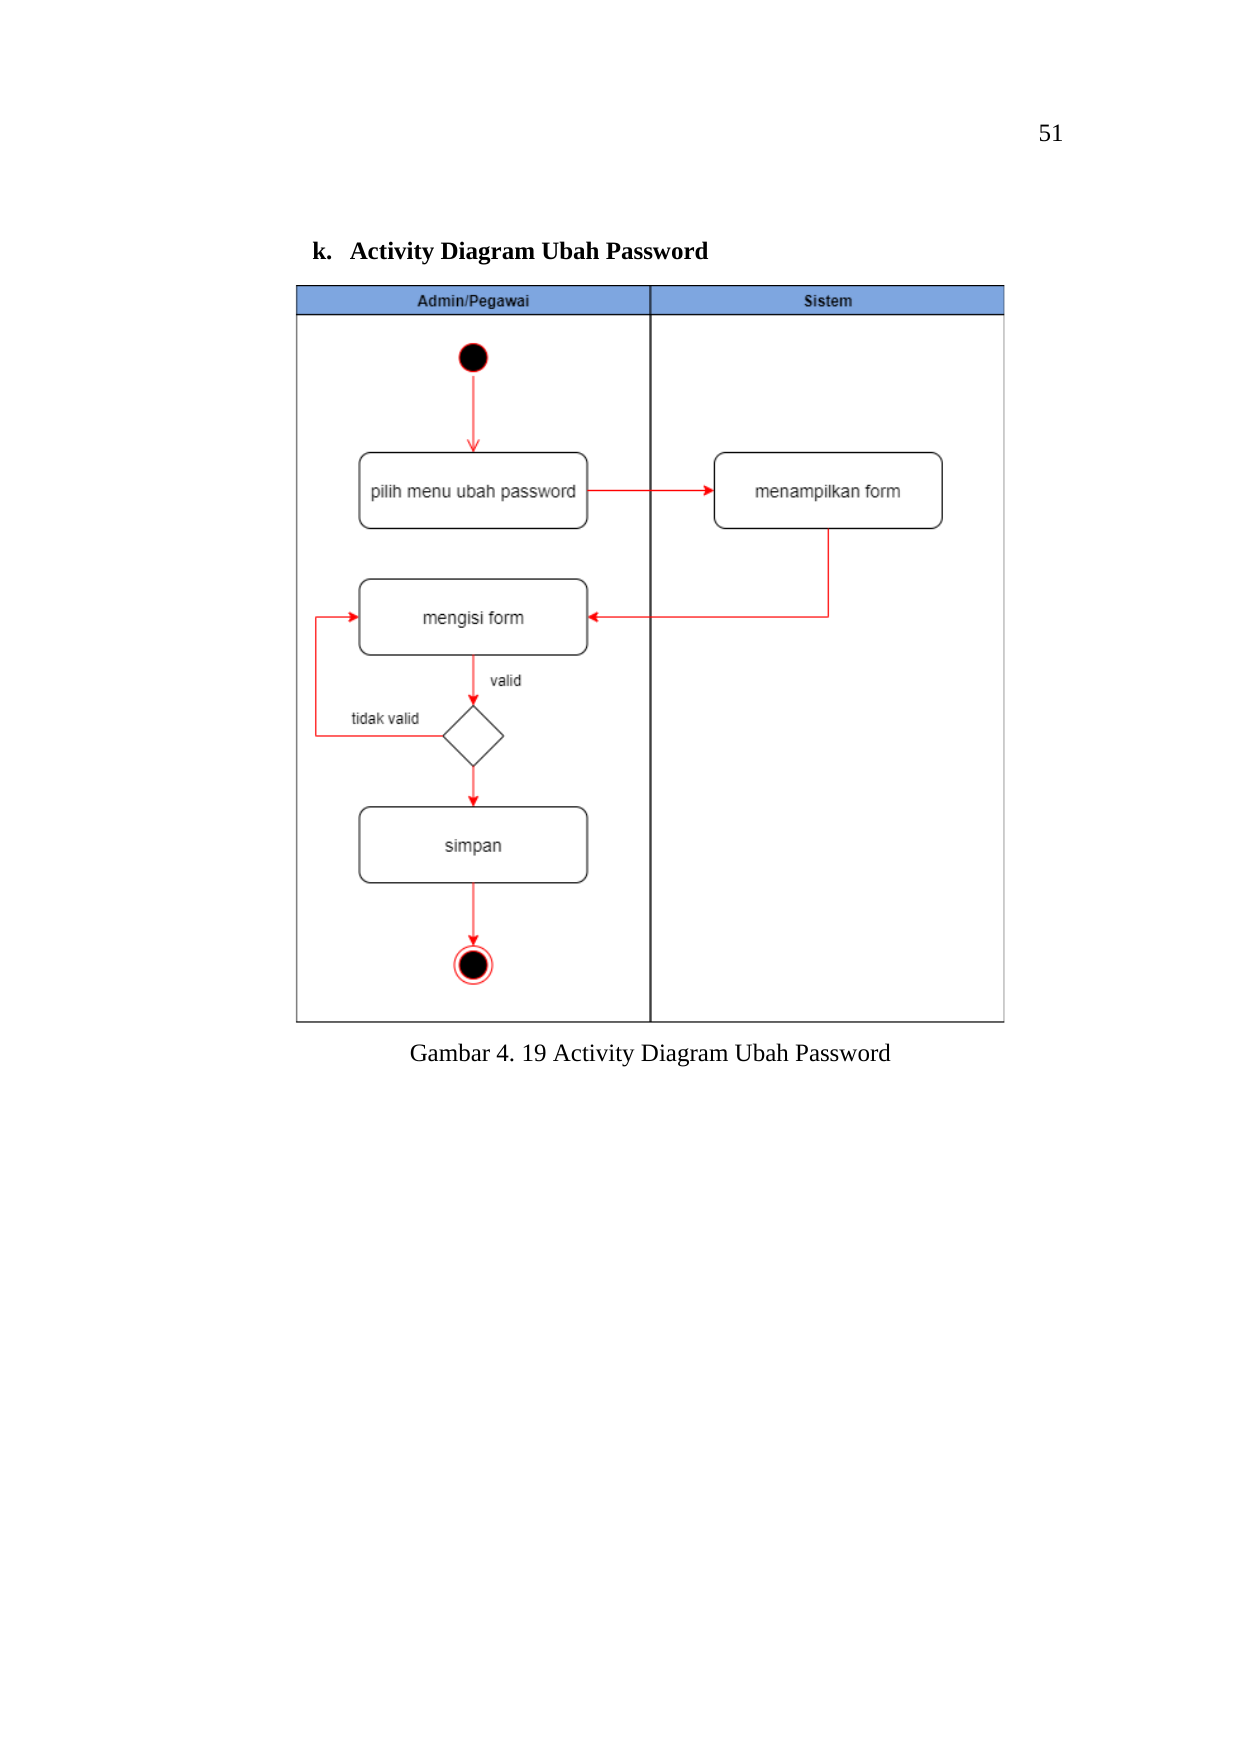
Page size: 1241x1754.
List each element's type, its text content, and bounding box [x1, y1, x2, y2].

subtitle Activity Diagram Ubah Password [312, 236, 1063, 265]
picture [295, 285, 1005, 1024]
